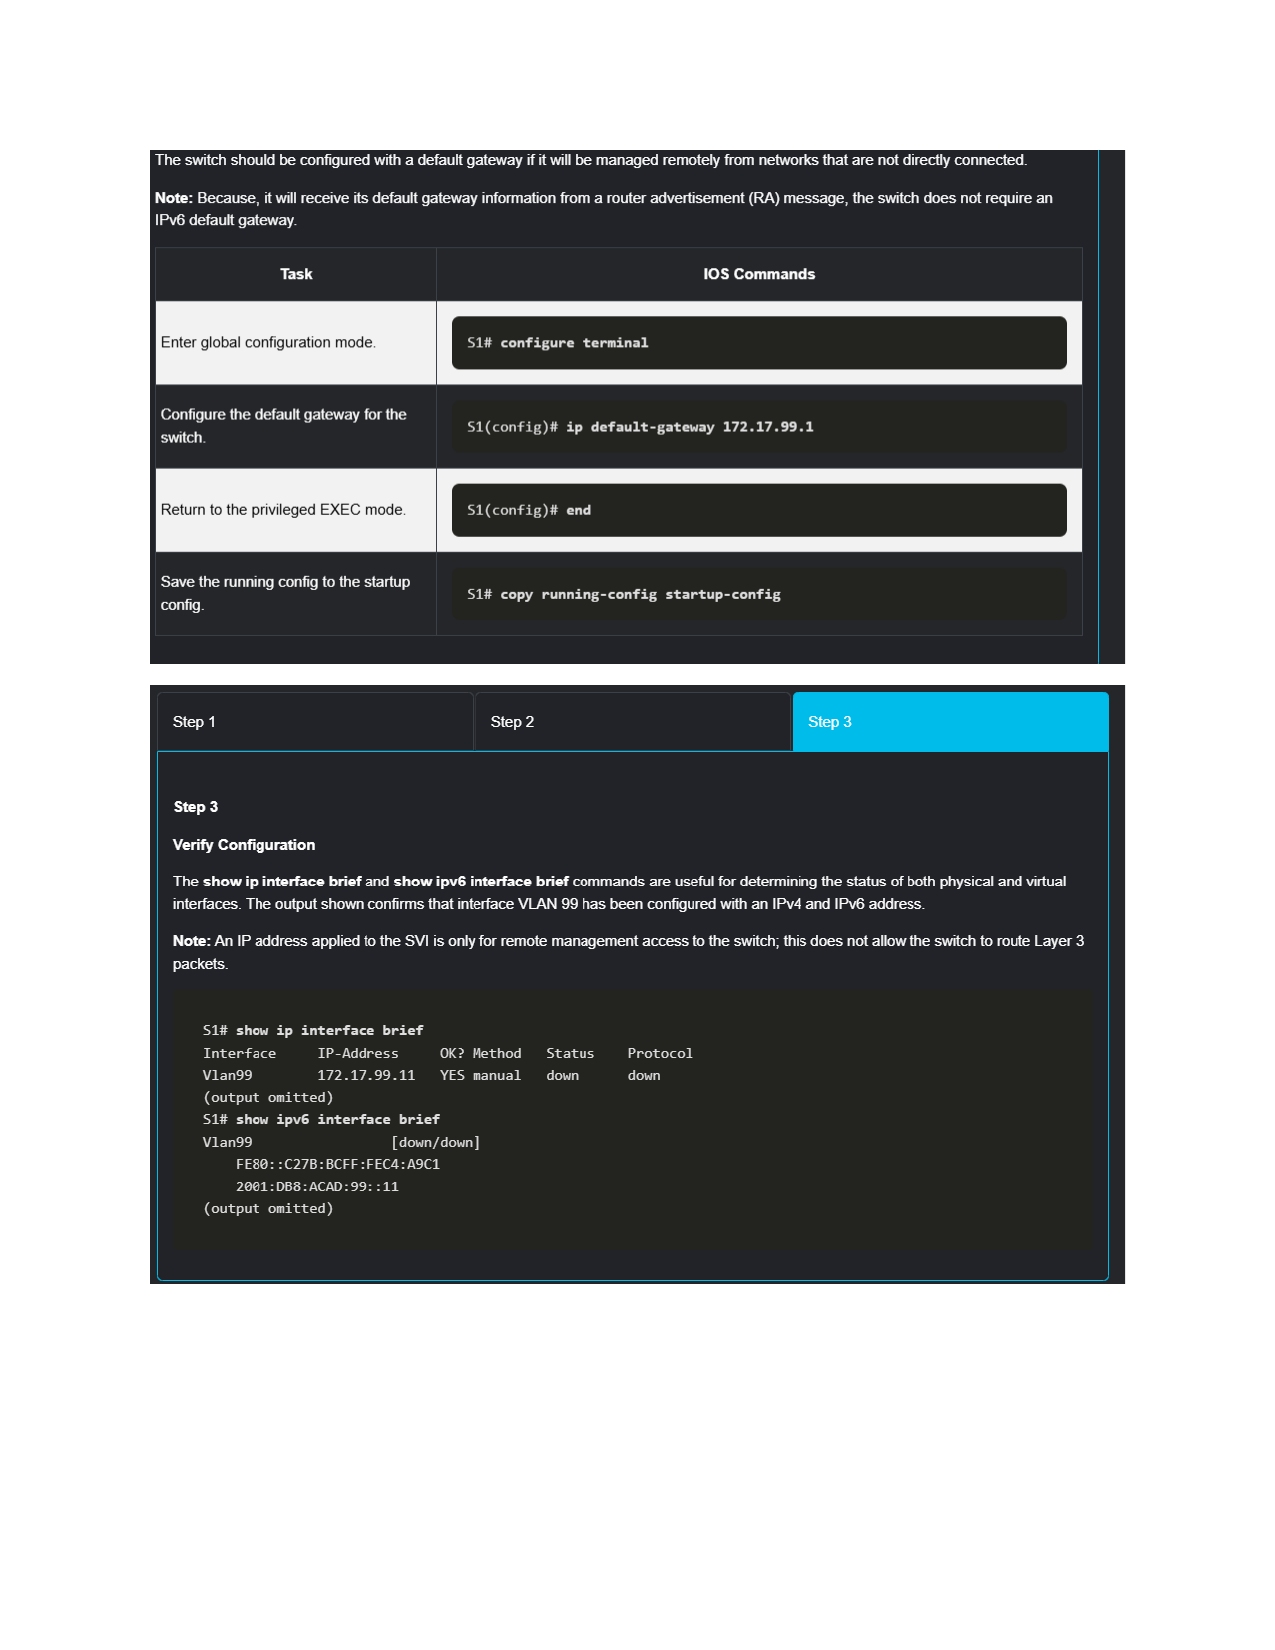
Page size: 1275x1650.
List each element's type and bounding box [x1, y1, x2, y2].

picture [1100, 150, 1125, 664]
picture [150, 685, 1125, 1284]
picture [150, 150, 1097, 664]
